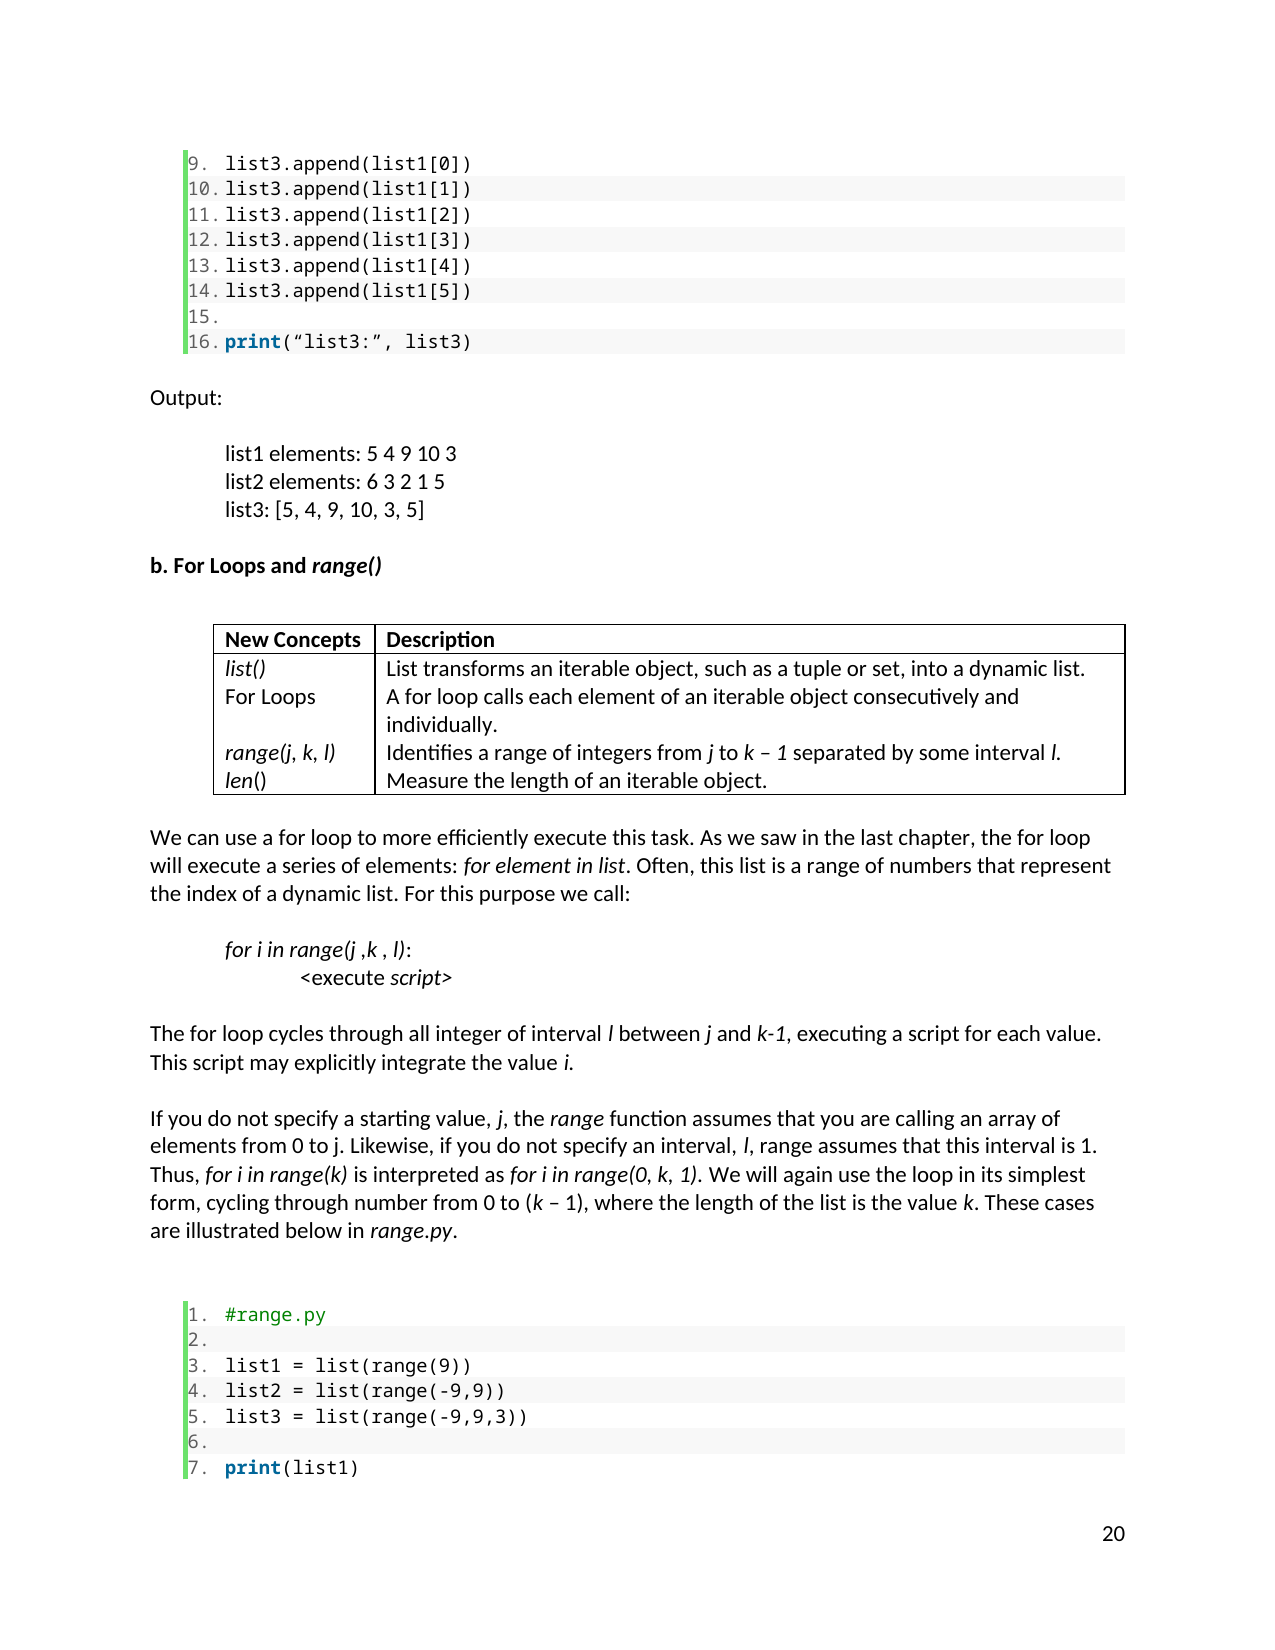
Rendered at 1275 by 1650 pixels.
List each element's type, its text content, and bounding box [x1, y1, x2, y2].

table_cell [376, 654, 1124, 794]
list list3.append(list1[4]) [188, 252, 1125, 278]
list print(list1) [188, 1454, 1125, 1479]
text list1 elements: 5 4 9 10 3 [225, 439, 1125, 467]
text Output: [150, 383, 1125, 411]
list list2 = list(range(-9,9)) [188, 1377, 1125, 1403]
text b. For Loops and range() [150, 551, 1125, 579]
text The for loop cycles through all integer of interval l between j and k-1, executing a script for each value. This script may explicitly integrate the value i. [150, 1019, 1125, 1076]
text for i in range(j ,k , l): [150, 936, 1125, 963]
text <execute script> [150, 963, 1125, 992]
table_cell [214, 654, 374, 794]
text We can use a for loop to more efficiently execute this task. As we saw in the last chapter, the for loop will execute a series of elements: for element in list. Often, this list is a range of numbers that represent the index of a dynamic list. For this purpose we call: [150, 823, 1125, 907]
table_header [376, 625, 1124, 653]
list list3.append(list1[1]) [188, 176, 1125, 201]
list list3 = list(range(-9,9,3)) [188, 1403, 1125, 1428]
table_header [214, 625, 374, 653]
list print(“list3:”, list3) [188, 329, 1125, 354]
text list2 elements: 6 3 2 1 5 [225, 467, 1125, 495]
text If you do not specify a starting value, j, the range function assumes that you are calling an array of elements from 0 to j. Likewise, if you do not specify an interval, l, range assumes that this interval is 1. Thus, for i in range(k) is interpreted as for i in range(0, k, 1). We will again use the loop in its simplest form, cycling through number from 0 to (k – 1), where the length of the list is the value k. These cases are illustrated below in range.py. [150, 1104, 1125, 1244]
list list1 = list(range(9)) [188, 1352, 1125, 1377]
list #range.py [188, 1301, 1125, 1326]
list list3.append(list1[3]) [188, 227, 1125, 252]
list list3.append(list1[2]) [188, 201, 1125, 227]
text list3: [5, 4, 9, 10, 3, 5] [225, 495, 1125, 523]
list list3.append(list1[5]) [188, 278, 1125, 303]
list list3.append(list1[0]) [188, 150, 1125, 176]
